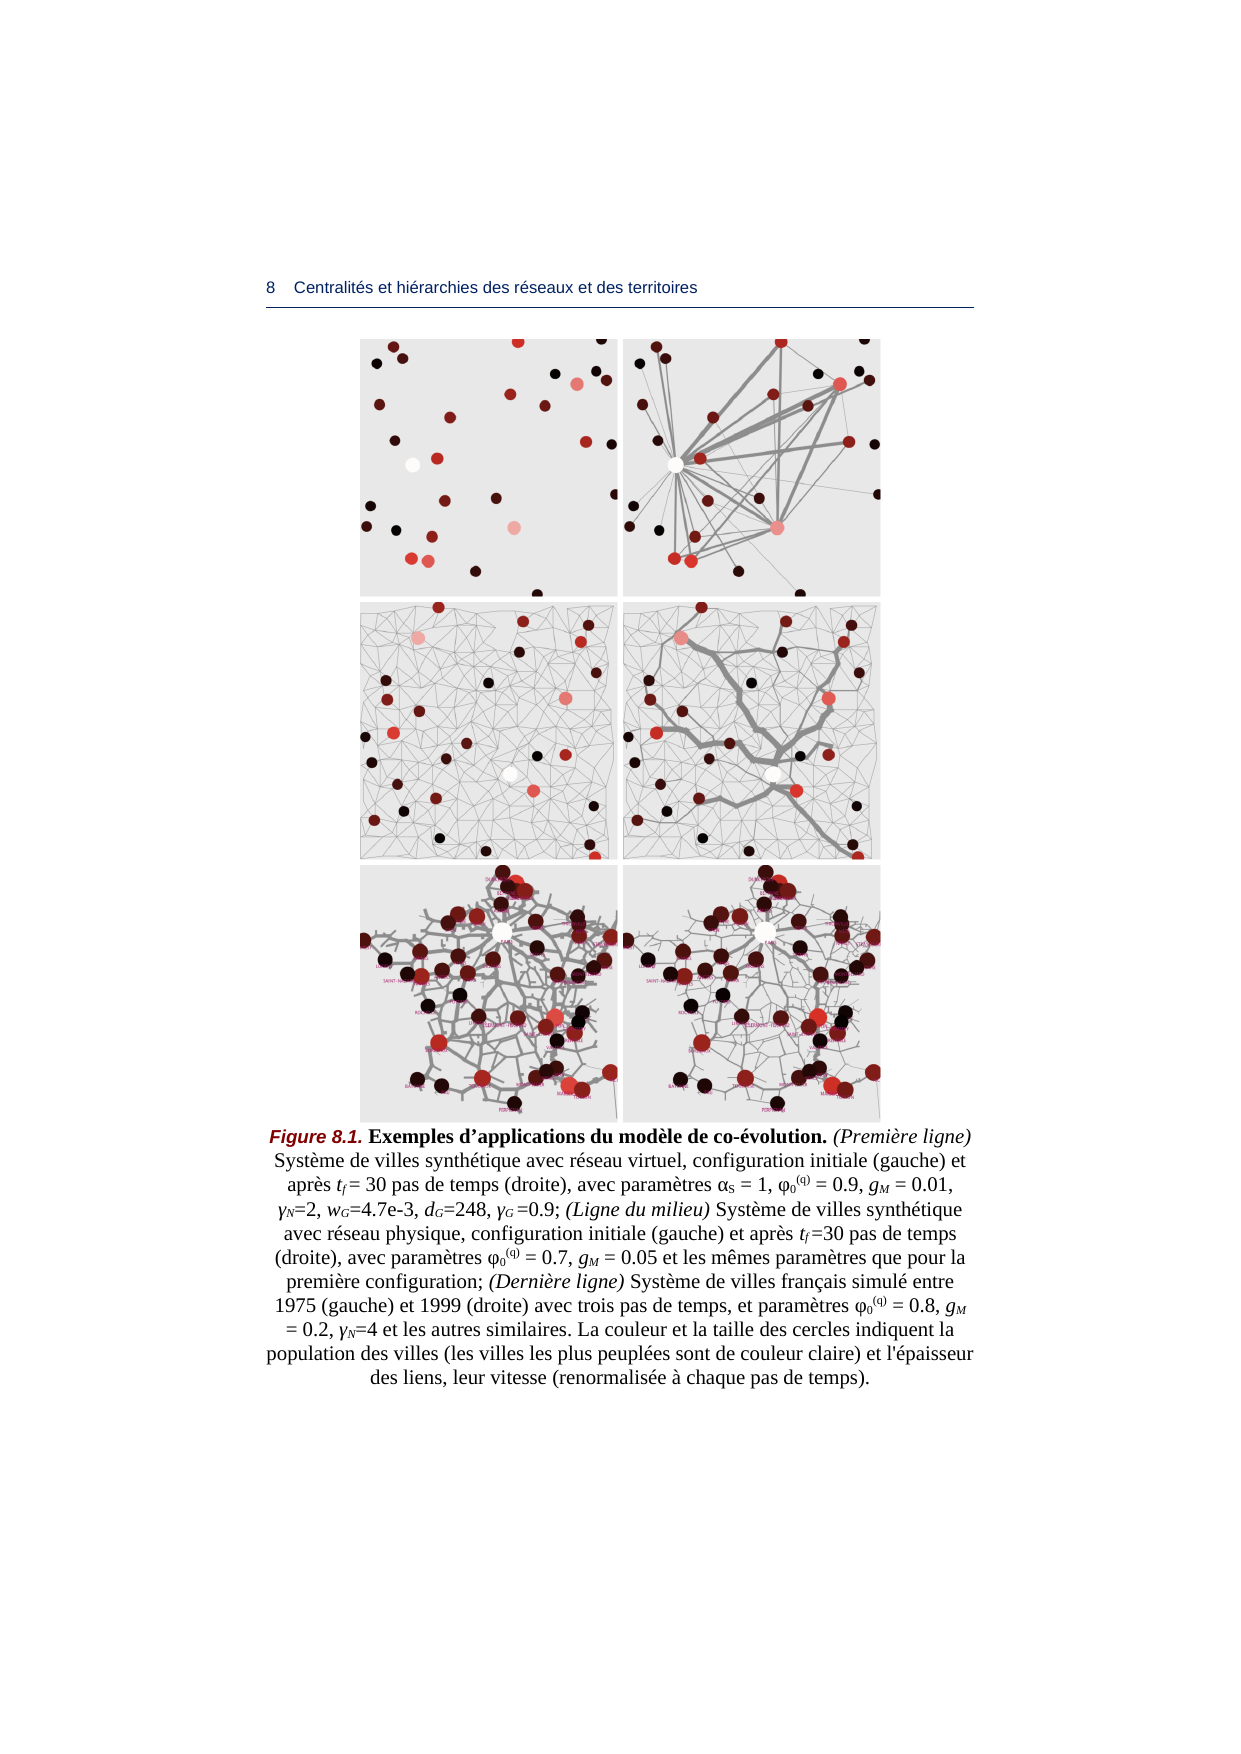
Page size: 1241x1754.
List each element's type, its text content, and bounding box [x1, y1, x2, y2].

picture [357, 336, 883, 1125]
text Figure 8.1. Exemples d’applications du modèle de co-évolution. (Première ligne) Système de villes synthétique avec réseau virtuel, configuration initiale (gauche) et après tf = 30 pas de temps (droite), avec paramètres αS = 1, φ0(q) = 0.9, gM = 0.01, γN=2, wG=4.7e-3, dG=248, γG =0.9; (Ligne du milieu) Système de villes synthétique avec réseau physique, configuration initiale (gauche) et après tf =30 pas de temps (droite), avec paramètres φ0(q) = 0.7, gM = 0.05 et les mêmes paramètres que pour la première configuration; (Dernière ligne) Système de villes français simulé entre 1975 (gauche) et 1999 (droite) avec trois pas de temps, et paramètres φ0(q) = 0.8, gM = 0.2, γN=4 et les autres similaires. La couleur et la taille des cercles indiquent la population des villes (les villes les plus peuplées sont de couleur claire) et l'épaisseur des liens, leur vitesse (renormalisée à chaque pas de temps). [266, 1124, 974, 1389]
